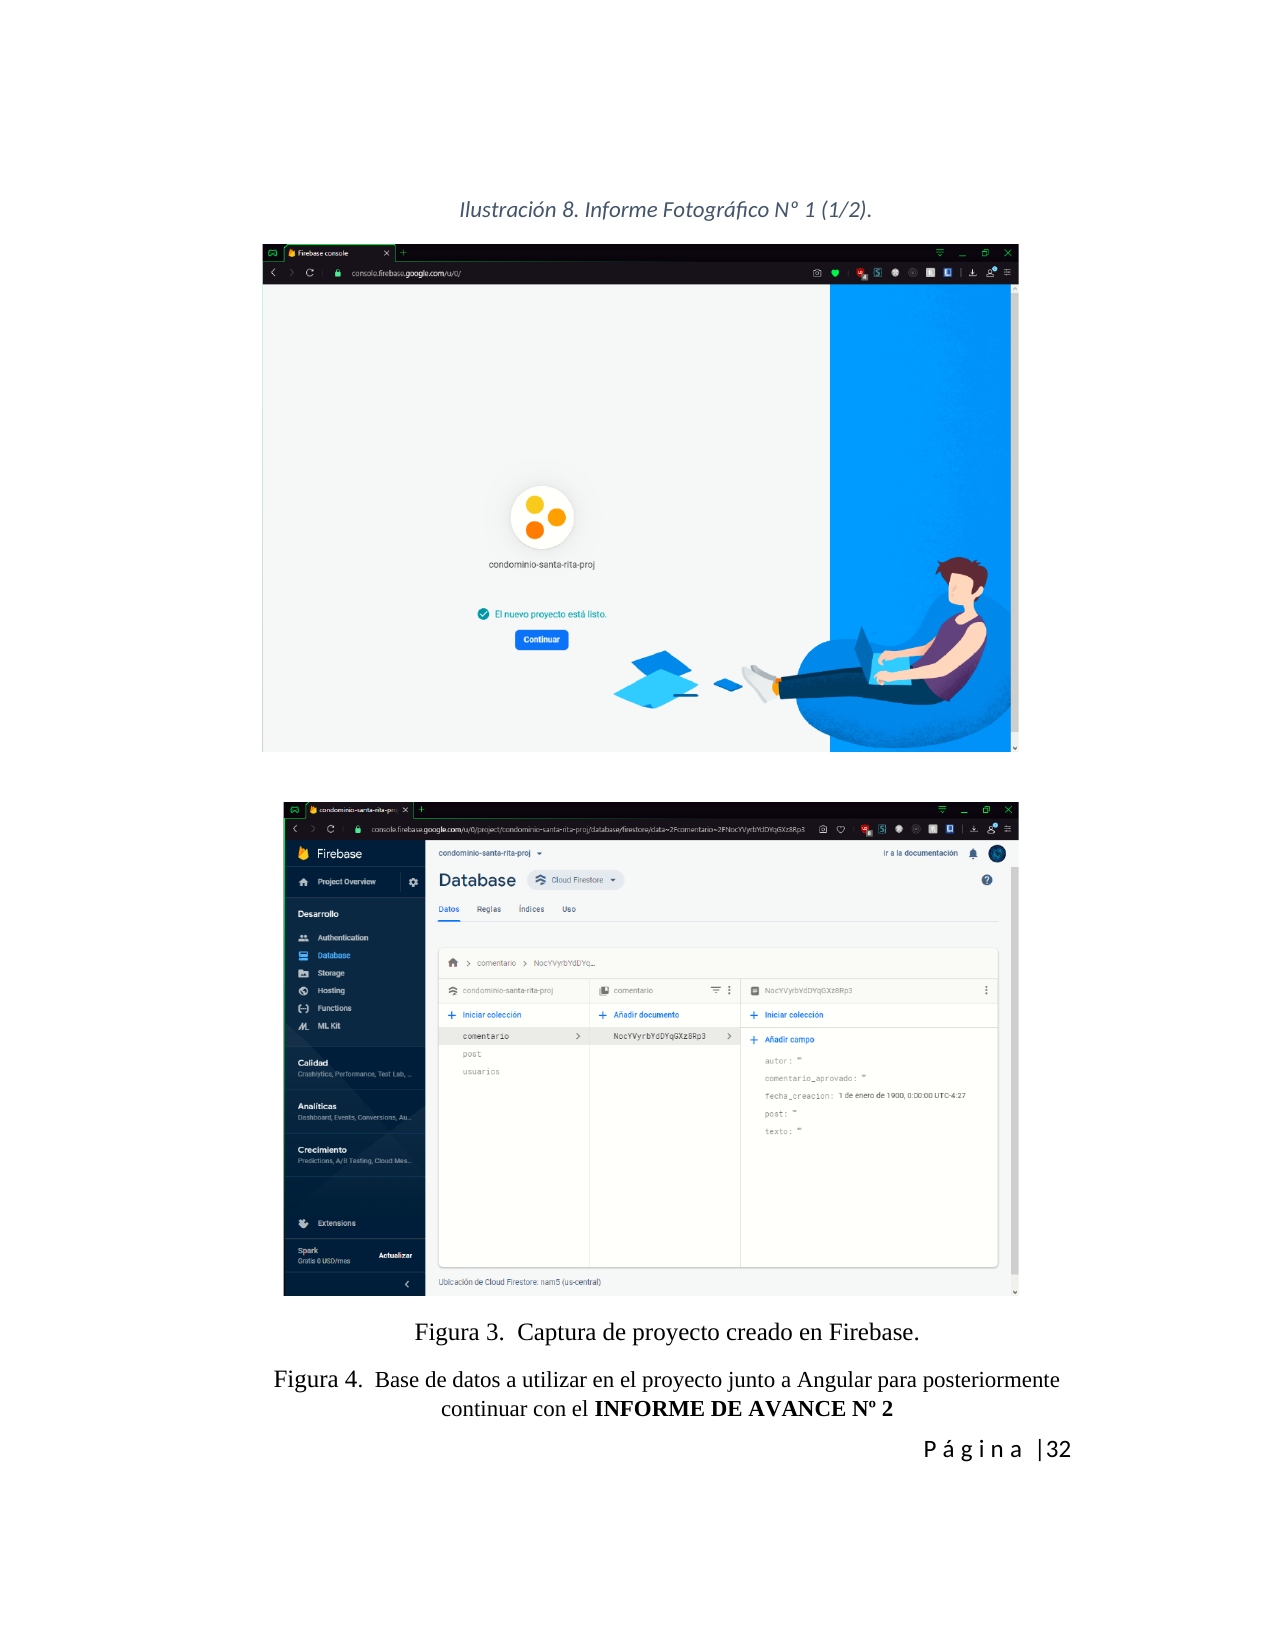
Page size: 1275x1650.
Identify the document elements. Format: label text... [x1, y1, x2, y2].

text Figura 4. Base de datos a utilizar en el proyecto junto a Angular para posteriormente continuar con el INFORME DE AVANCE Nº 2 [236, 1364, 1098, 1421]
picture [283, 802, 1019, 1296]
picture [262, 244, 1019, 752]
